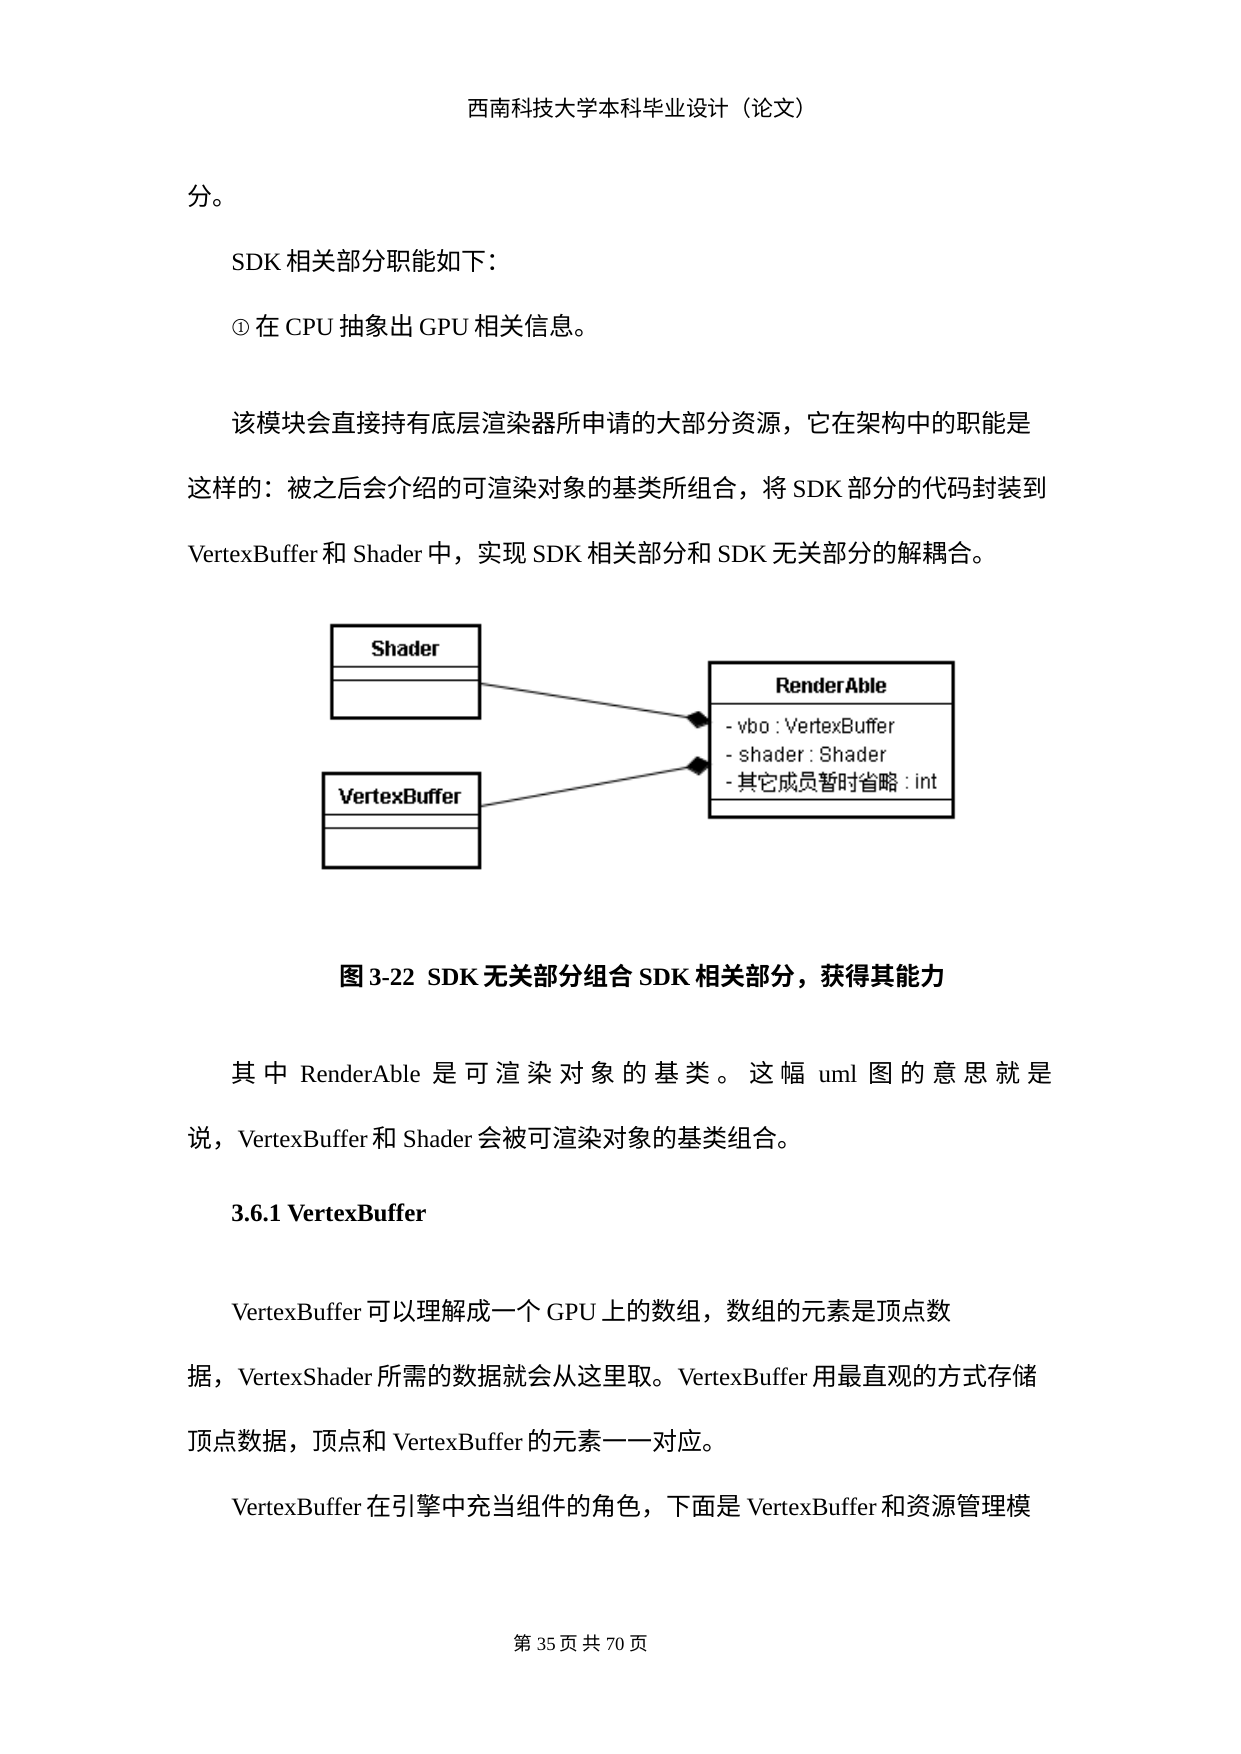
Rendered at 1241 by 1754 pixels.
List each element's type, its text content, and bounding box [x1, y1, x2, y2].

picture [307, 584, 977, 920]
text ①在CPU抽象出GPU相关信息。 [187, 292, 1053, 357]
text 该模块会直接持有底层渲染器所申请的大部分资源，它在架构中的职能是这样的：被之后会介绍的可渲染对象的基类所组合，将SDK部分的代码封装到VertexBuffer和Shader中，实现SDK相关部分和SDK无关部分的解耦合。 [187, 389, 1053, 584]
text SDK相关部分职能如下： [187, 227, 1053, 292]
text 其中RenderAble是可渲染对象的基类。这幅uml图的意思就是说，VertexBuffer和Shader会被可渲染对象的基类组合。 [187, 1039, 1053, 1169]
subtitle 3.6.1 VertexBuffer [187, 1197, 1053, 1229]
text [187, 1472, 1053, 1537]
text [187, 162, 1053, 227]
text 图3-22 SDK无关部分组合SDK相关部分，获得其能力 [187, 942, 1053, 1007]
text VertexBuffer可以理解成一个GPU上的数组，数组的元素是顶点数据，VertexShader所需的数据就会从这里取。VertexBuffer用最直观的方式存储顶点数据，顶点和VertexBuffer的元素一一对应。 [187, 1277, 1053, 1472]
